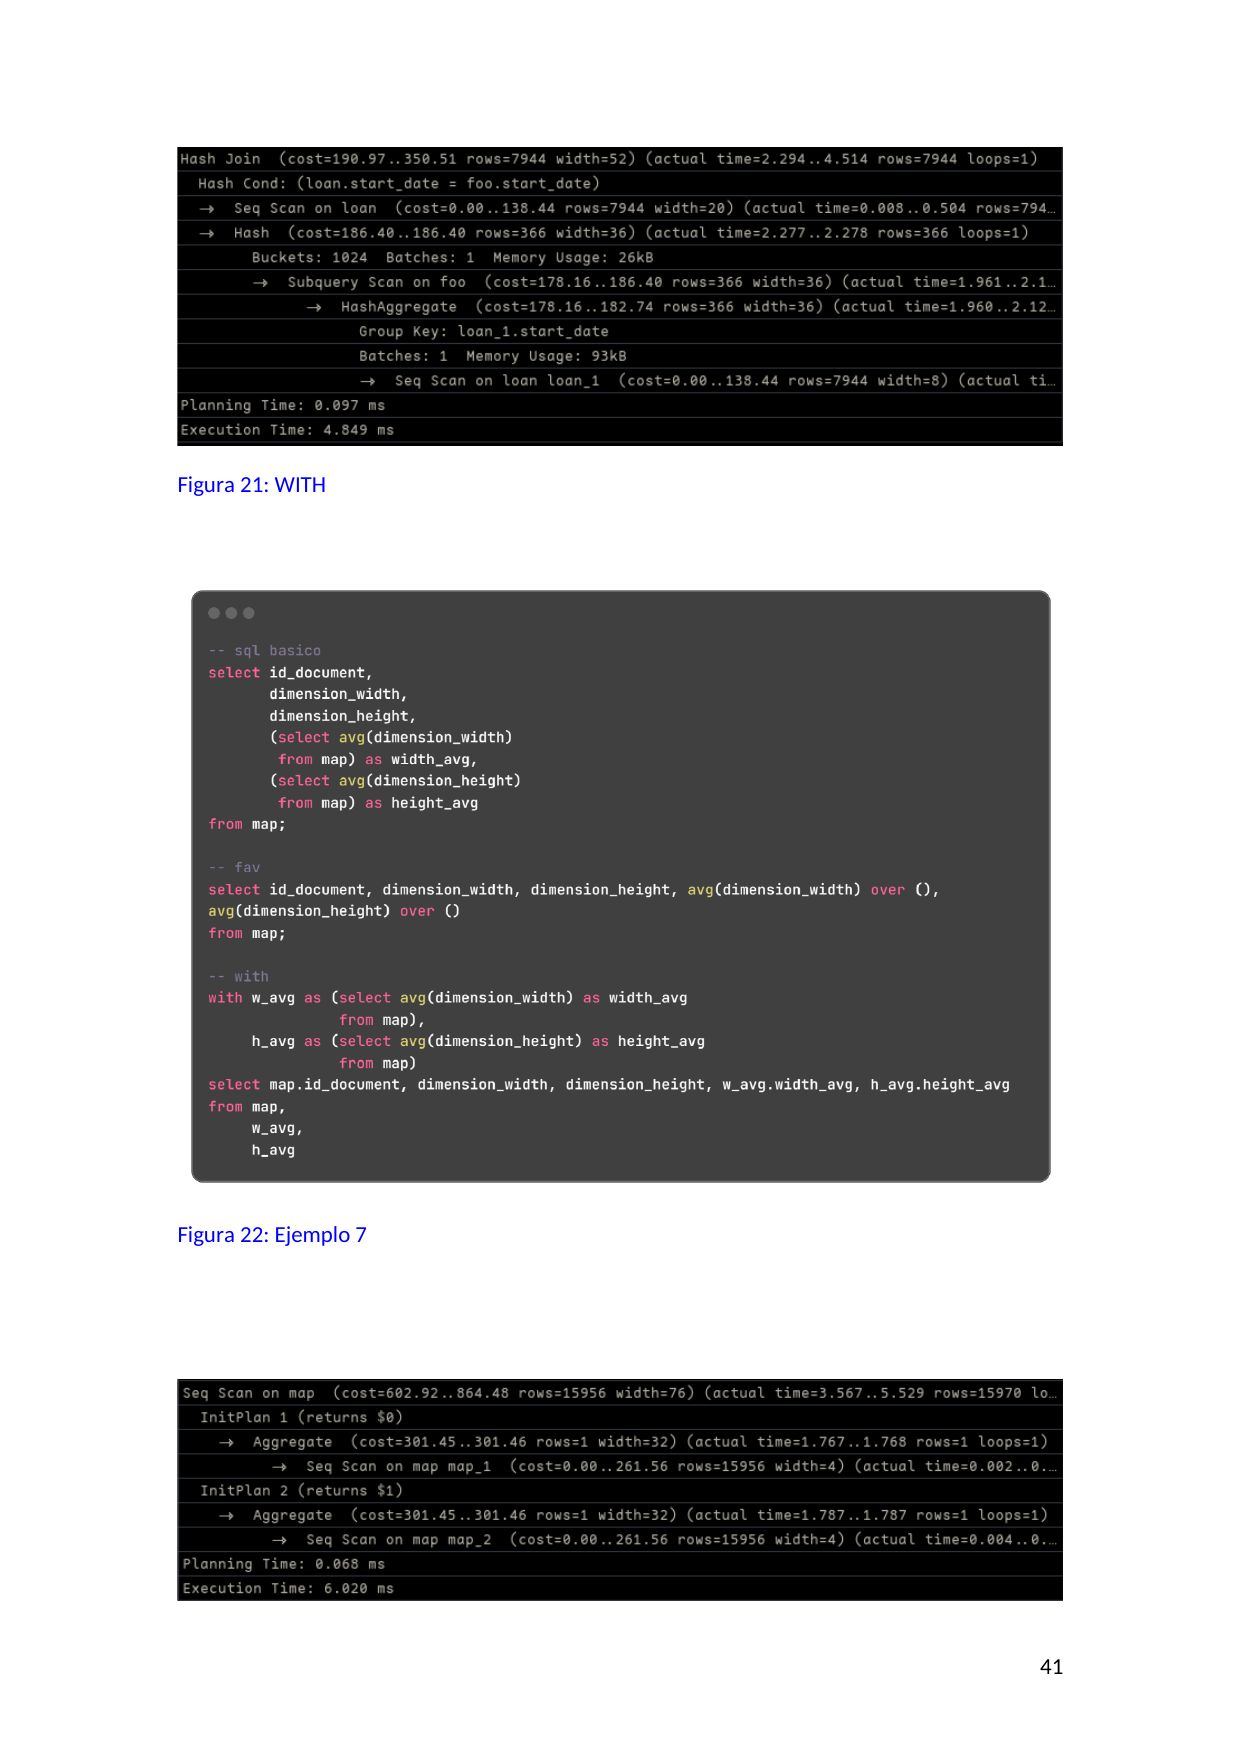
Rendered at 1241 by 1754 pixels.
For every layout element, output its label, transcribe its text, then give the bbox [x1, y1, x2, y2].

text Figura 22: Ejemplo 7 [177, 1221, 1063, 1249]
picture [177, 576, 1063, 1196]
picture [177, 1379, 1063, 1601]
text Figura 21: WITH [177, 470, 1063, 498]
picture [177, 147, 1063, 446]
